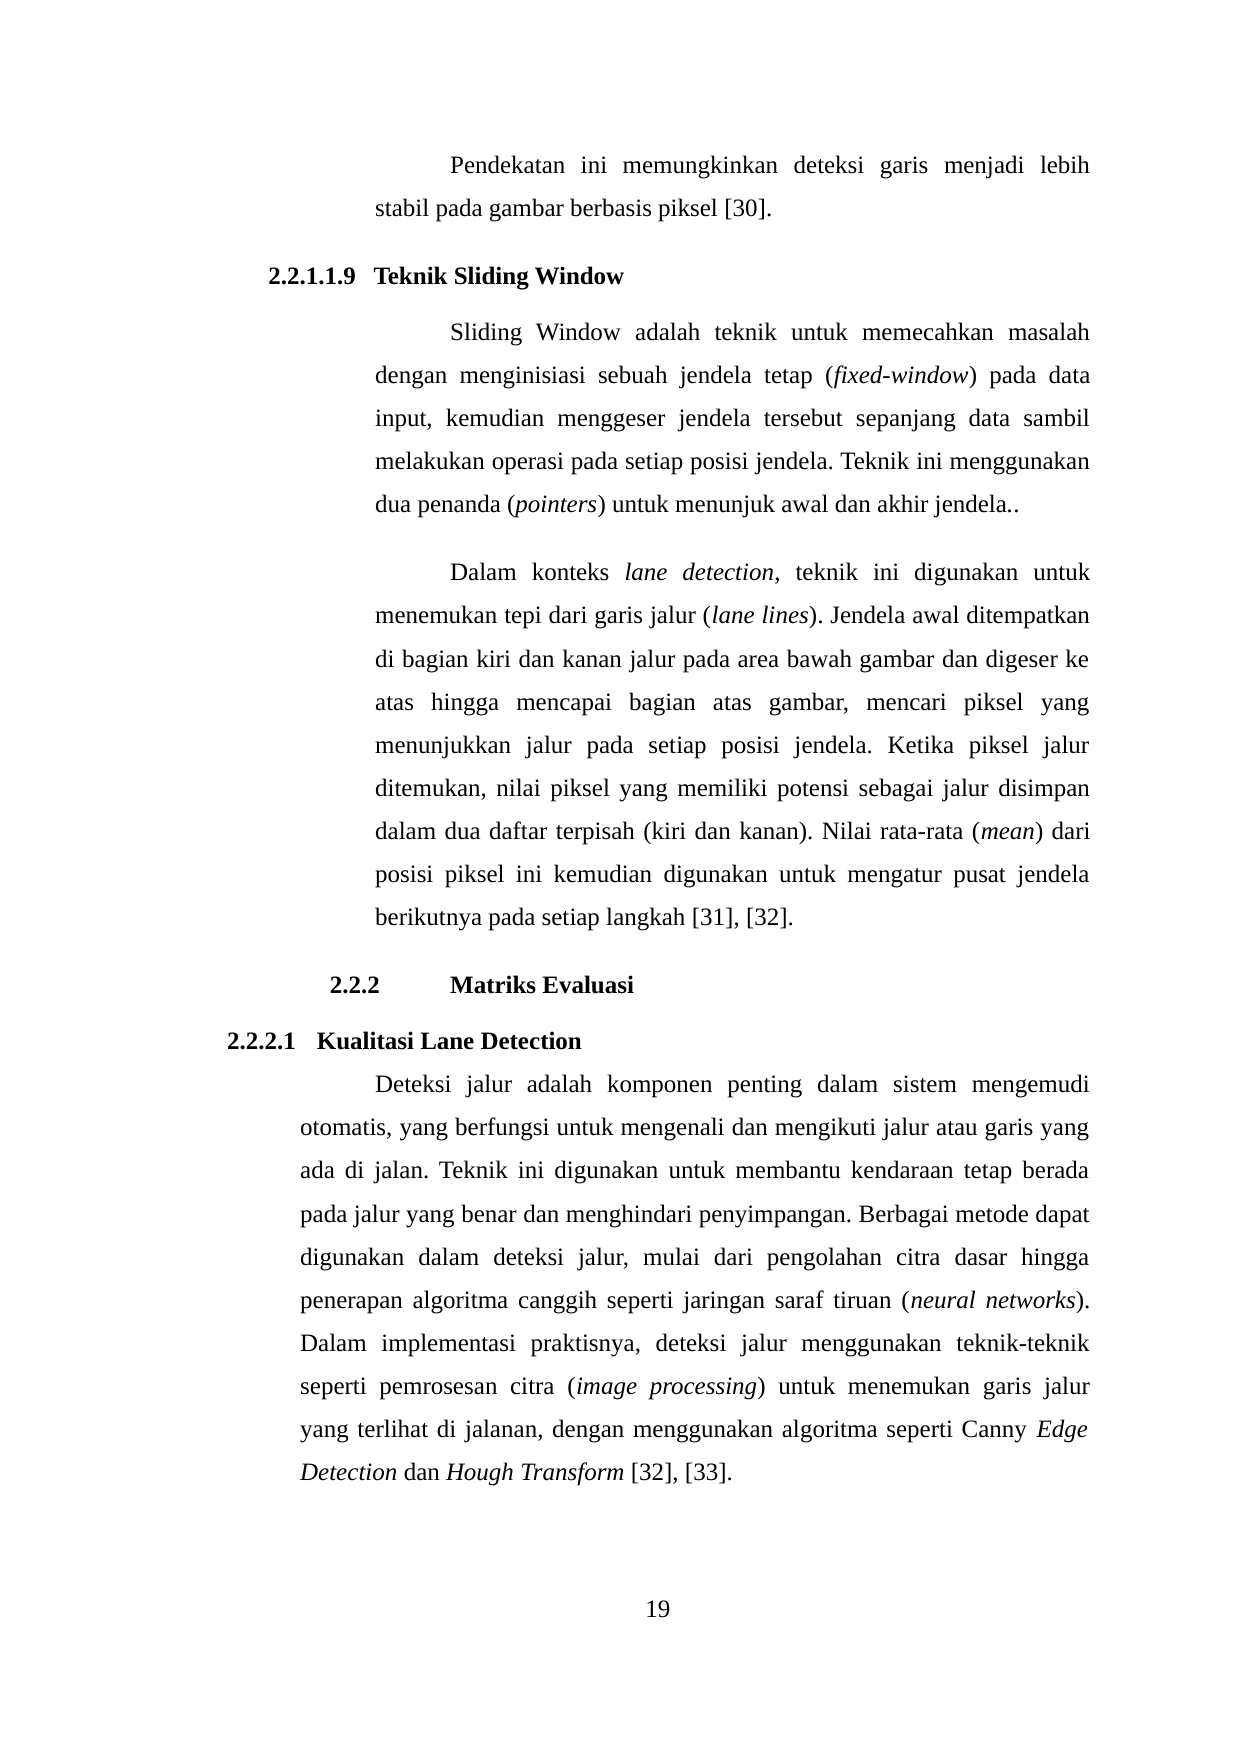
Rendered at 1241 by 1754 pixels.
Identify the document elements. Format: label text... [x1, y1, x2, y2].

text Deteksi jalur adalah komponen penting dalam sistem mengemudi otomatis, yang berfungsi untuk mengenali dan mengikuti jalur atau garis yang ada di jalan. Teknik ini digunakan untuk membantu kendaraan tetap berada pada jalur yang benar dan menghindari penyimpangan. Berbagai metode dapat digunakan dalam deteksi jalur, mulai dari pengolahan citra dasar hingga penerapan algoritma canggih seperti jaringan saraf tiruan (neural networks). Dalam implementasi praktisnya, deteksi jalur menggunakan teknik-teknik seperti pemrosesan citra (image processing) untuk menemukan garis jalur yang terlihat di jalanan, dengan menggunakan algoritma seperti Canny Edge Detection dan Hough Transform . [300, 1069, 1090, 1486]
subtitle Teknik Sliding Window [268, 261, 1090, 290]
text Dalam konteks lane detection, teknik ini digunakan untuk menemukan tepi dari garis jalur (lane lines). Jendela awal ditempatkan di bagian kiri dan kanan jalur pada area bawah gambar dan digeser ke atas hingga mencapai bagian atas gambar, mencari piksel yang menunjukkan jalur pada setiap posisi jendela. Ketika piksel jalur ditemukan, nilai piksel yang memiliki potensi sebagai jalur disimpan dalam dua daftar terpisah (kiri dan kanan). Nilai rata-rata (mean) dari posisi piksel ini kemudian digunakan untuk mengatur pusat jendela berikutnya pada setiap langkah . [375, 557, 1090, 931]
subtitle Kualitasi Lane Detection [227, 1026, 1090, 1055]
text Pendekatan ini memungkinkan deteksi garis menjadi lebih stabil pada gambar berbasis piksel . [375, 150, 1090, 222]
text Sliding Window adalah teknik untuk memecahkan masalah dengan menginisiasi sebuah jendela tetap (fixed-window) pada data input, kemudian menggeser jendela tersebut sepanjang data sambil melakukan operasi pada setiap posisi jendela. Teknik ini menggunakan dua penanda (pointers) untuk menunjuk awal dan akhir jendela.. [375, 317, 1090, 518]
subtitle Matriks Evaluasi [254, 971, 1090, 999]
